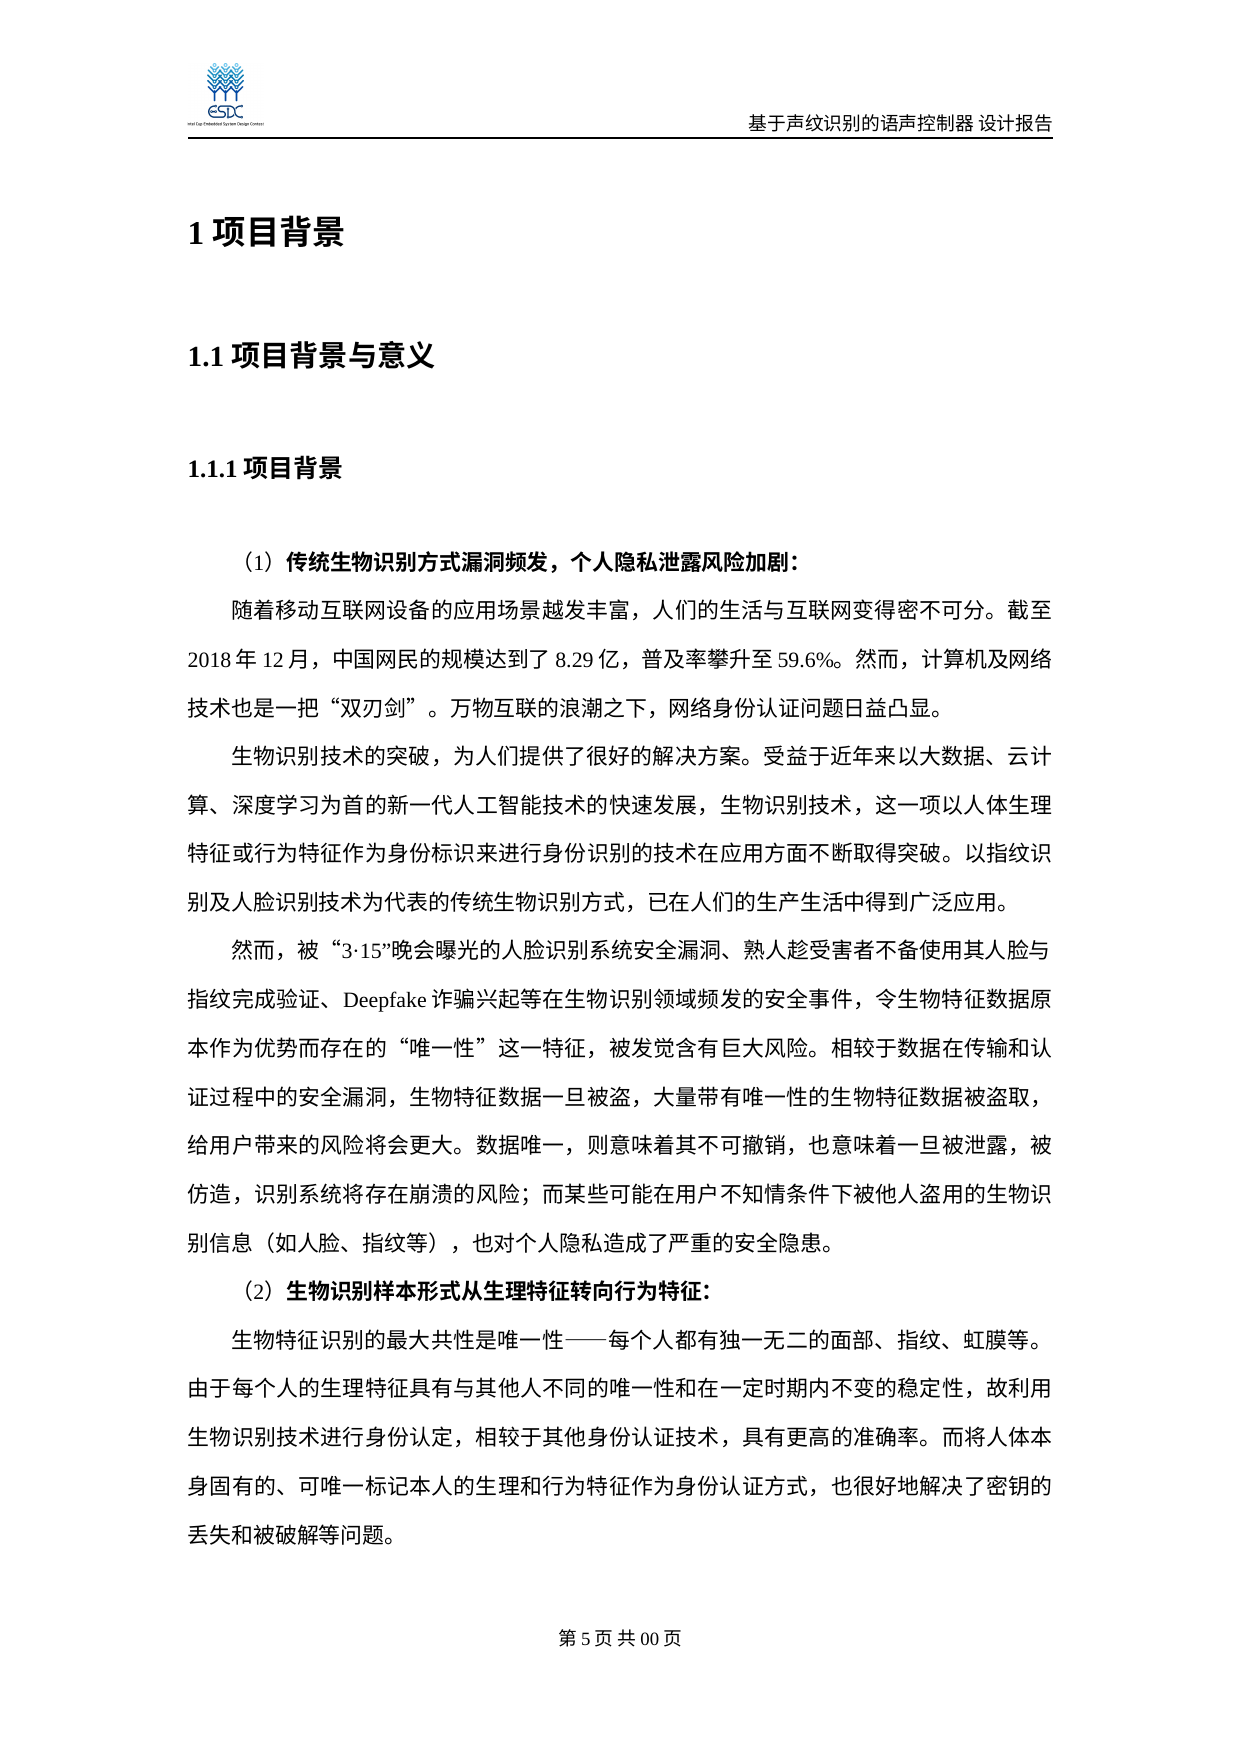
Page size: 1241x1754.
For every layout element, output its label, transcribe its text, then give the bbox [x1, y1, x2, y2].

text 生物识别技术的突破，为人们提供了很好的解决方案。受益于近年来以大数据、云计算、深度学习为首的新一代人工智能技术的快速发展，生物识别技术，这一项以人体生理特征或行为特征作为身份标识来进行身份识别的技术在应用方面不断取得突破。以指纹识别及人脸识别技术为代表的传统生物识别方式，已在人们的生产生活中得到广泛应用。 [187, 738, 1053, 917]
text 随着移动互联网设备的应用场景越发丰富，人们的生活与互联网变得密不可分。截至2018年12月，中国网民的规模达到了8.29亿，普及率攀升至59.6%。然而，计算机及网络技术也是一把“双刃剑”。万物互联的浪潮之下，网络身份认证问题日益凸显。 [187, 593, 1053, 723]
subtitle 1.1 项目背景与意义 [187, 321, 1053, 386]
text （2）生物识别样本形式从生理特征转向行为特征： [187, 1274, 1053, 1306]
subtitle 1 项目背景 [187, 197, 1053, 262]
picture [187, 63, 264, 126]
text 生物特征识别的最大共性是唯一性——每个人都有独一无二的面部、指纹、虹膜等。由于每个人的生理特征具有与其他人不同的唯一性和在一定时期内不变的稳定性，故利用生物识别技术进行身份认定，相较于其他身份认证技术，具有更高的准确率。而将人体本身固有的、可唯一标记本人的生理和行为特征作为身份认证方式，也很好地解决了密钥的丢失和被破解等问题。 [187, 1322, 1053, 1550]
subtitle 1.1.1 项目背景 [187, 434, 1053, 499]
text （1）传统生物识别方式漏洞频发，个人隐私泄露风险加剧： [187, 544, 1053, 577]
text 然而，被“3·15”晚会曝光的人脸识别系统安全漏洞、熟人趁受害者不备使用其人脸与指纹完成验证、Deepfake诈骗兴起等在生物识别领域频发的安全事件，令生物特征数据原本作为优势而存在的“唯一性”这一特征，被发觉含有巨大风险。相较于数据在传输和认证过程中的安全漏洞，生物特征数据一旦被盗，大量带有唯一性的生物特征数据被盗取，给用户带来的风险将会更大。数据唯一，则意味着其不可撤销，也意味着一旦被泄露，被仿造，识别系统将存在崩溃的风险；而某些可能在用户不知情条件下被他人盗用的生物识别信息（如人脸、指纹等），也对个人隐私造成了严重的安全隐患。 [187, 933, 1053, 1258]
